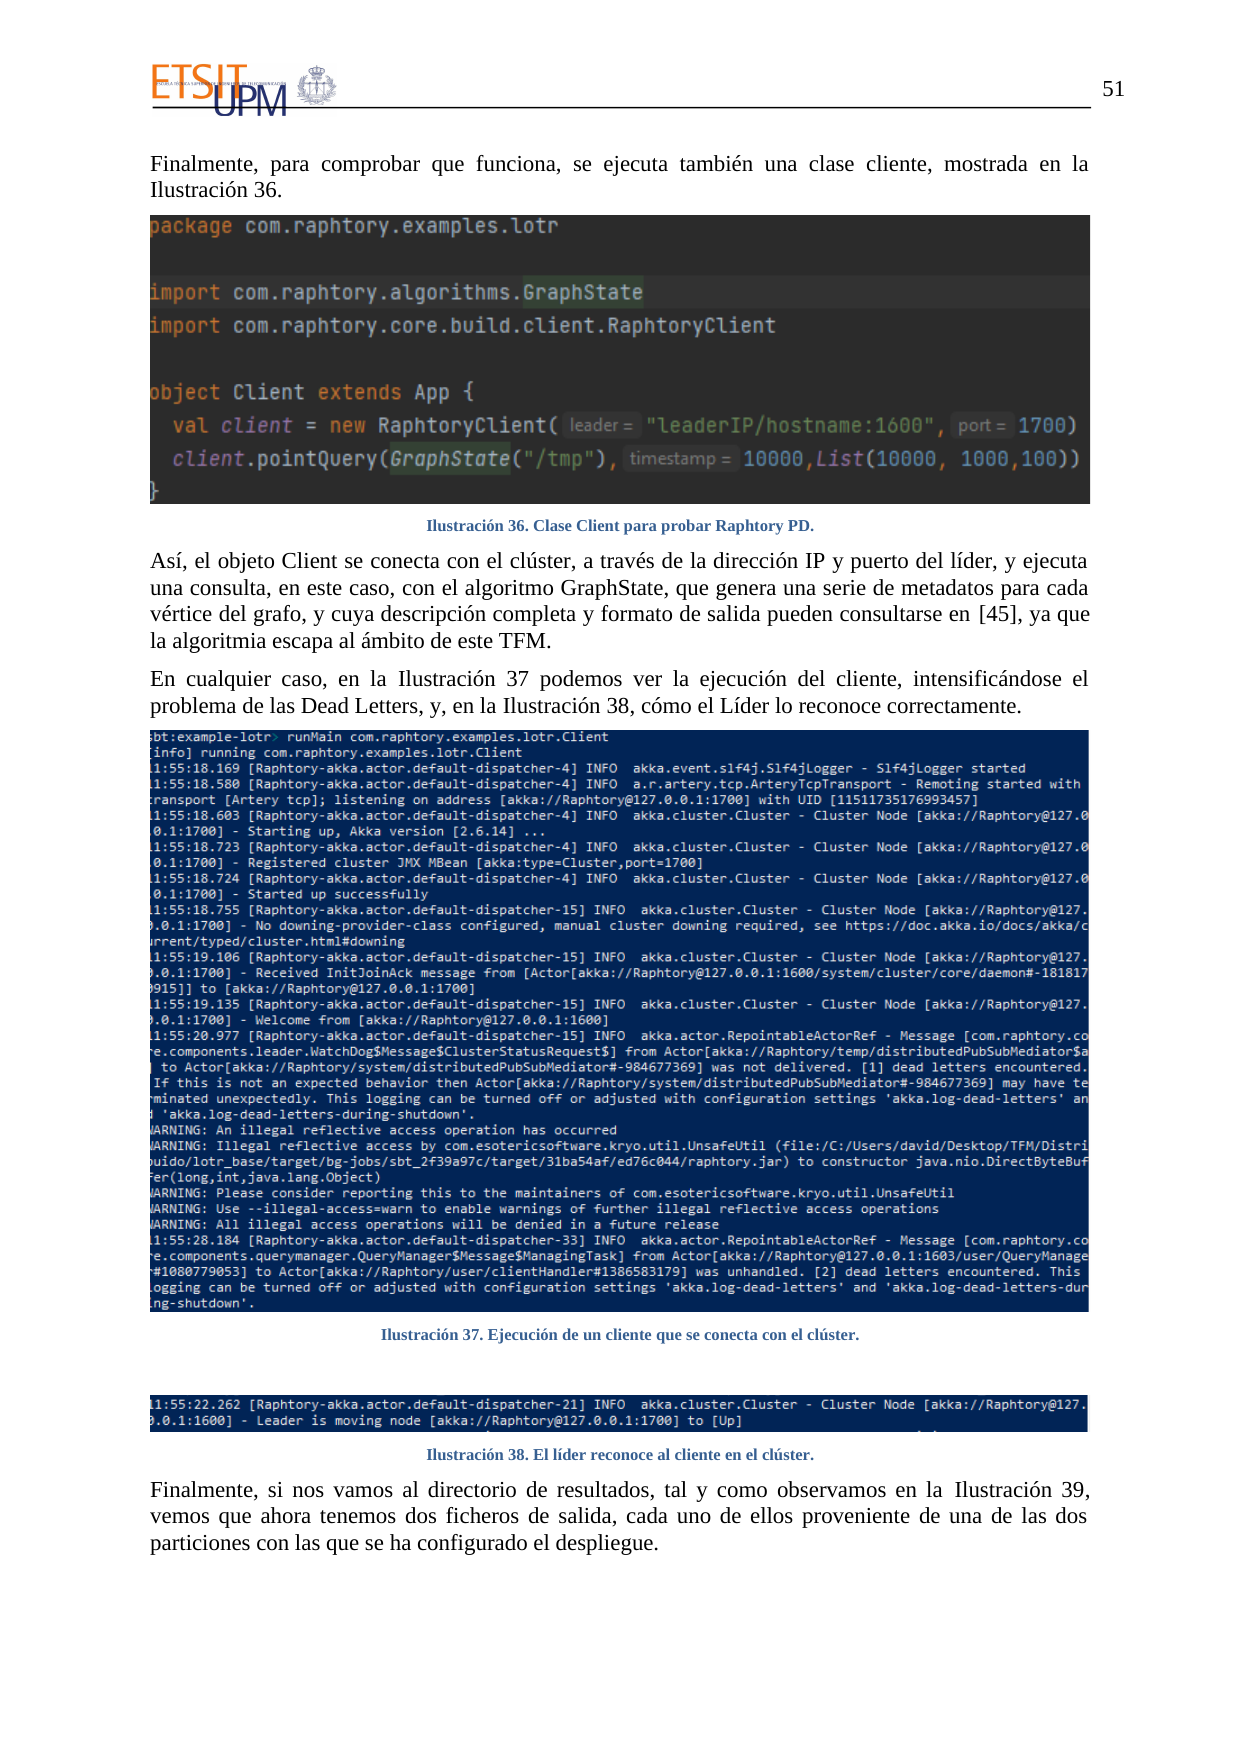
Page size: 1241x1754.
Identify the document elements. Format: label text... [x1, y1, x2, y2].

picture [150, 730, 1091, 1312]
picture [151, 63, 338, 117]
text Finalmente, para comprobar que funciona, se ejecuta también una clase cliente, mostrada en la Ilustración 34. [150, 150, 1090, 203]
picture [150, 1395, 1091, 1432]
text Finalmente, si nos vamos al directorio de resultados, tal y como observamos en la Ilustración 37, vemos que ahora tenemos dos ficheros de salida, cada uno de ellos proveniente de una de las dos particiones con las que se ha configurado el despliegue. [150, 1476, 1090, 1555]
text Así, el objeto Client se conecta con el clúster, a través de la dirección IP y puerto del líder, y ejecuta una consulta, en este caso, con el algoritmo GraphState, que genera una serie de metadatos para cada vértice del grafo, y cuya descripción completa y formato de salida pueden consultarse en , ya que la algoritmia escapa al ámbito de este TFM. [150, 548, 1090, 653]
picture [150, 215, 1091, 504]
text En cualquier caso, en la Ilustración 35 podemos ver la ejecución del cliente, intensificándose el problema de las Dead Letters, y, en la Ilustración 36, cómo el Líder lo reconoce correctamente. [150, 666, 1090, 718]
